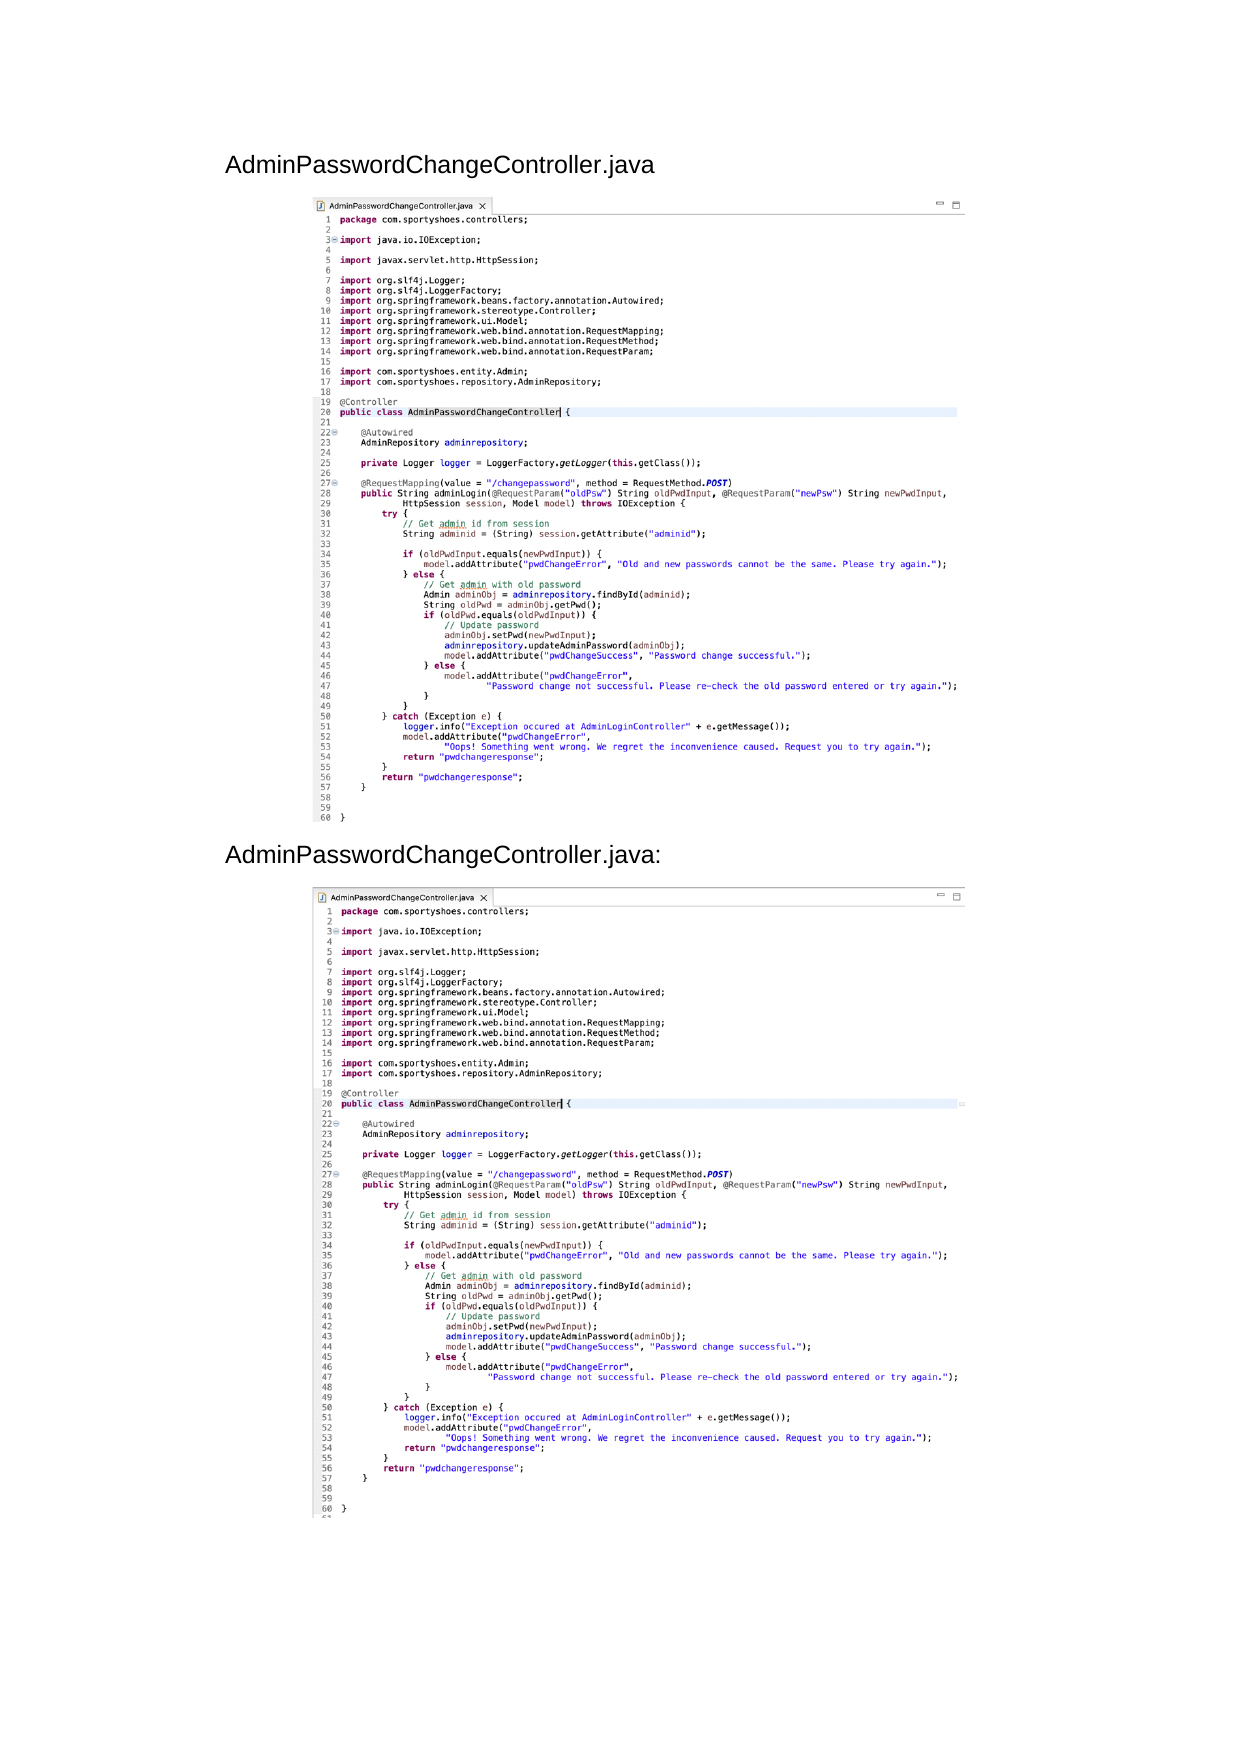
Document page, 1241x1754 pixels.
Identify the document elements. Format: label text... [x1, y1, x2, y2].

text AdminPasswordChangeController.java: [225, 840, 1053, 869]
picture [312, 887, 965, 1518]
picture [312, 197, 965, 822]
text AdminPasswordChangeController.java [225, 150, 1053, 179]
